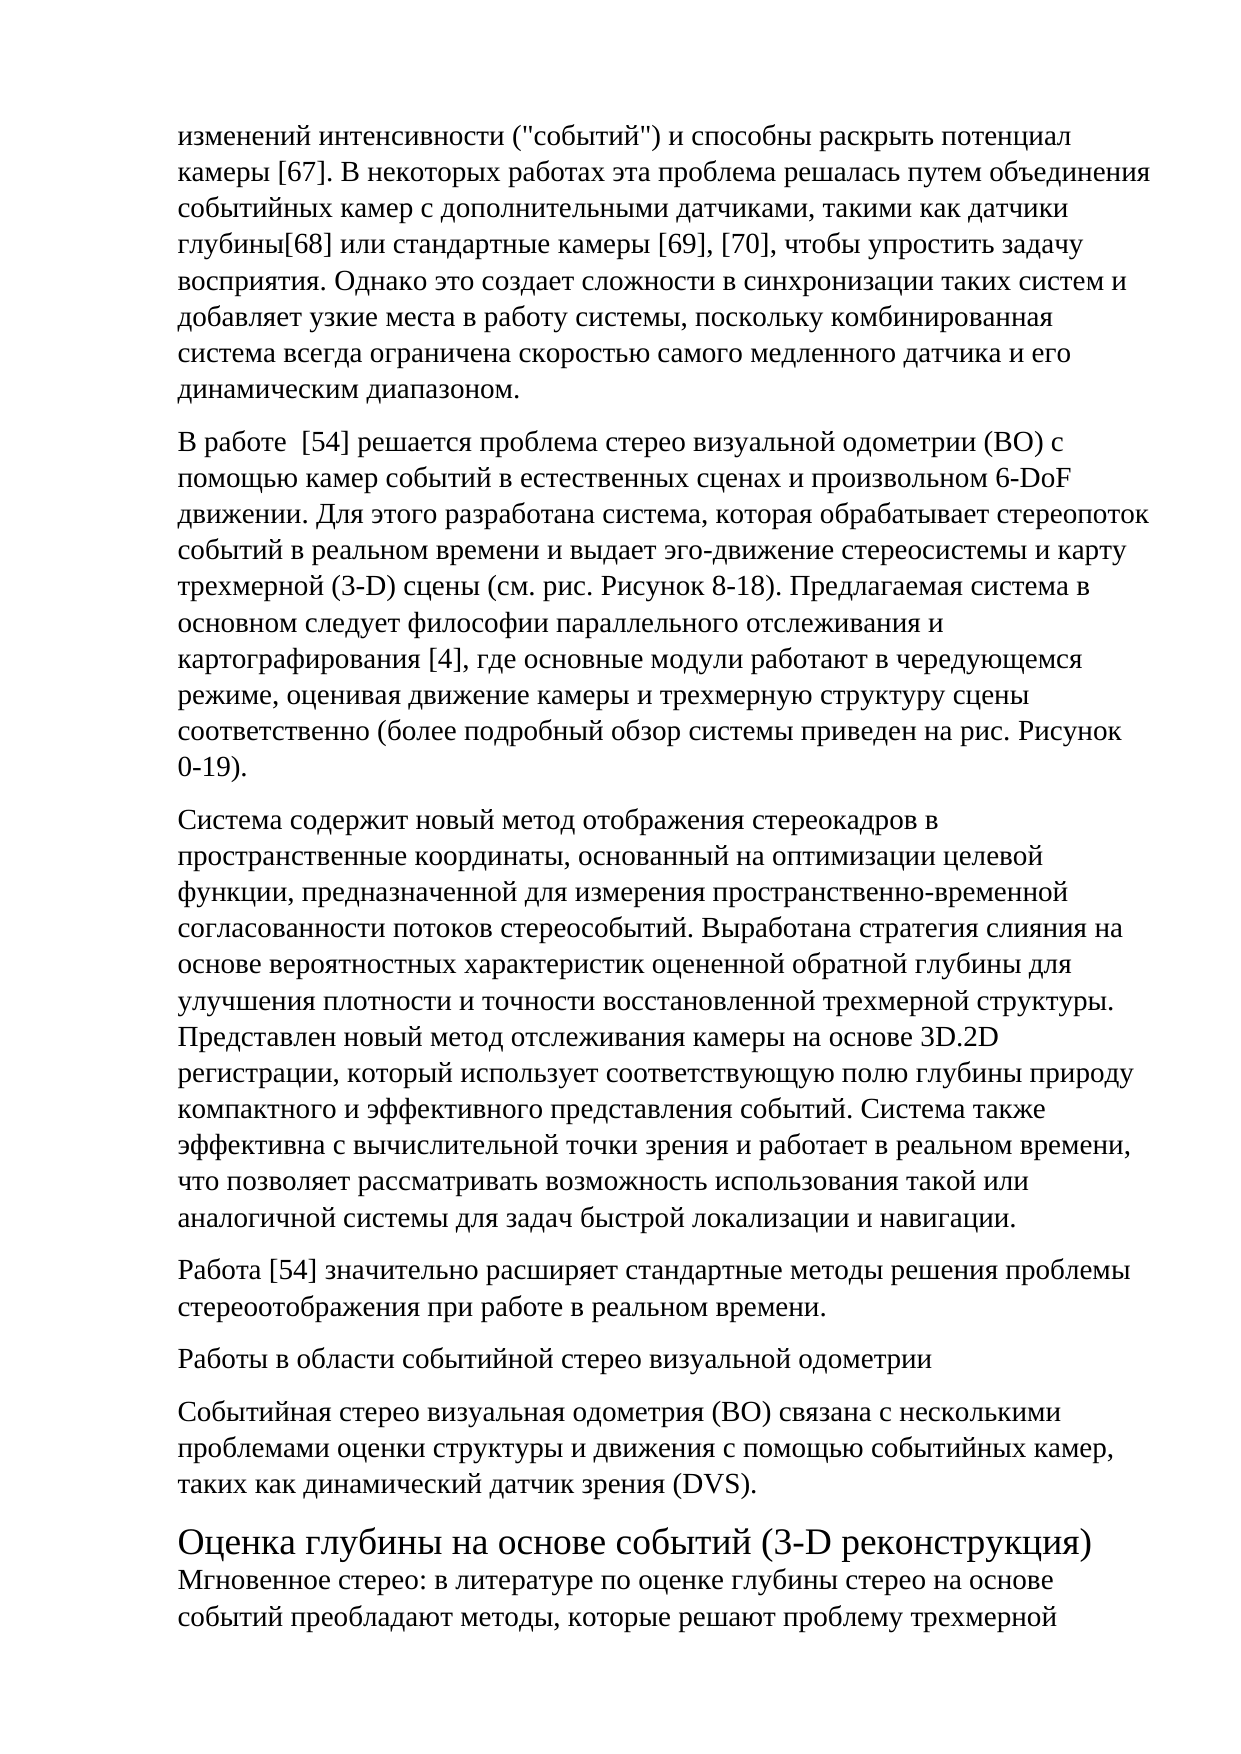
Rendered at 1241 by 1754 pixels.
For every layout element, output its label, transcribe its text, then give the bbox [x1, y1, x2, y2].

text Работа [54] значительно расширяет стандартные методы решения проблемы стереоотображения при работе в реальном времени. [177, 1252, 1152, 1322]
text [177, 118, 1152, 405]
text Работы в области событийной стерео визуальной одометрии [177, 1341, 1152, 1375]
text Событийная стерео визуальная одометрия (ВО) связана с несколькими проблемами оценки структуры и движения с помощью событийных камер, таких как динамический датчик зрения (DVS). [177, 1394, 1152, 1500]
text Система содержит новый метод отображения стереокадров в пространственные координаты, основанный на оптимизации целевой функции, предназначенной для измерения пространственно-временной согласованности потоков стереособытий. Выработана стратегия слияния на основе вероятностных характеристик оцененной обратной глубины для улучшения плотности и точности восстановленной трехмерной структуры. Представлен новый метод отслеживания камеры на основе 3D.2D регистрации, который использует соответствующую полю глубины природу компактного и эффективного представления событий. Система также эффективна с вычислительной точки зрения и работает в реальном времени, что позволяет рассматривать возможность использования такой или аналогичной системы для задач быстрой локализации и навигации. [177, 802, 1152, 1233]
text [177, 1562, 1152, 1632]
subtitle Оценка глубины на основе событий (3-D реконструкция) [177, 1519, 1152, 1562]
